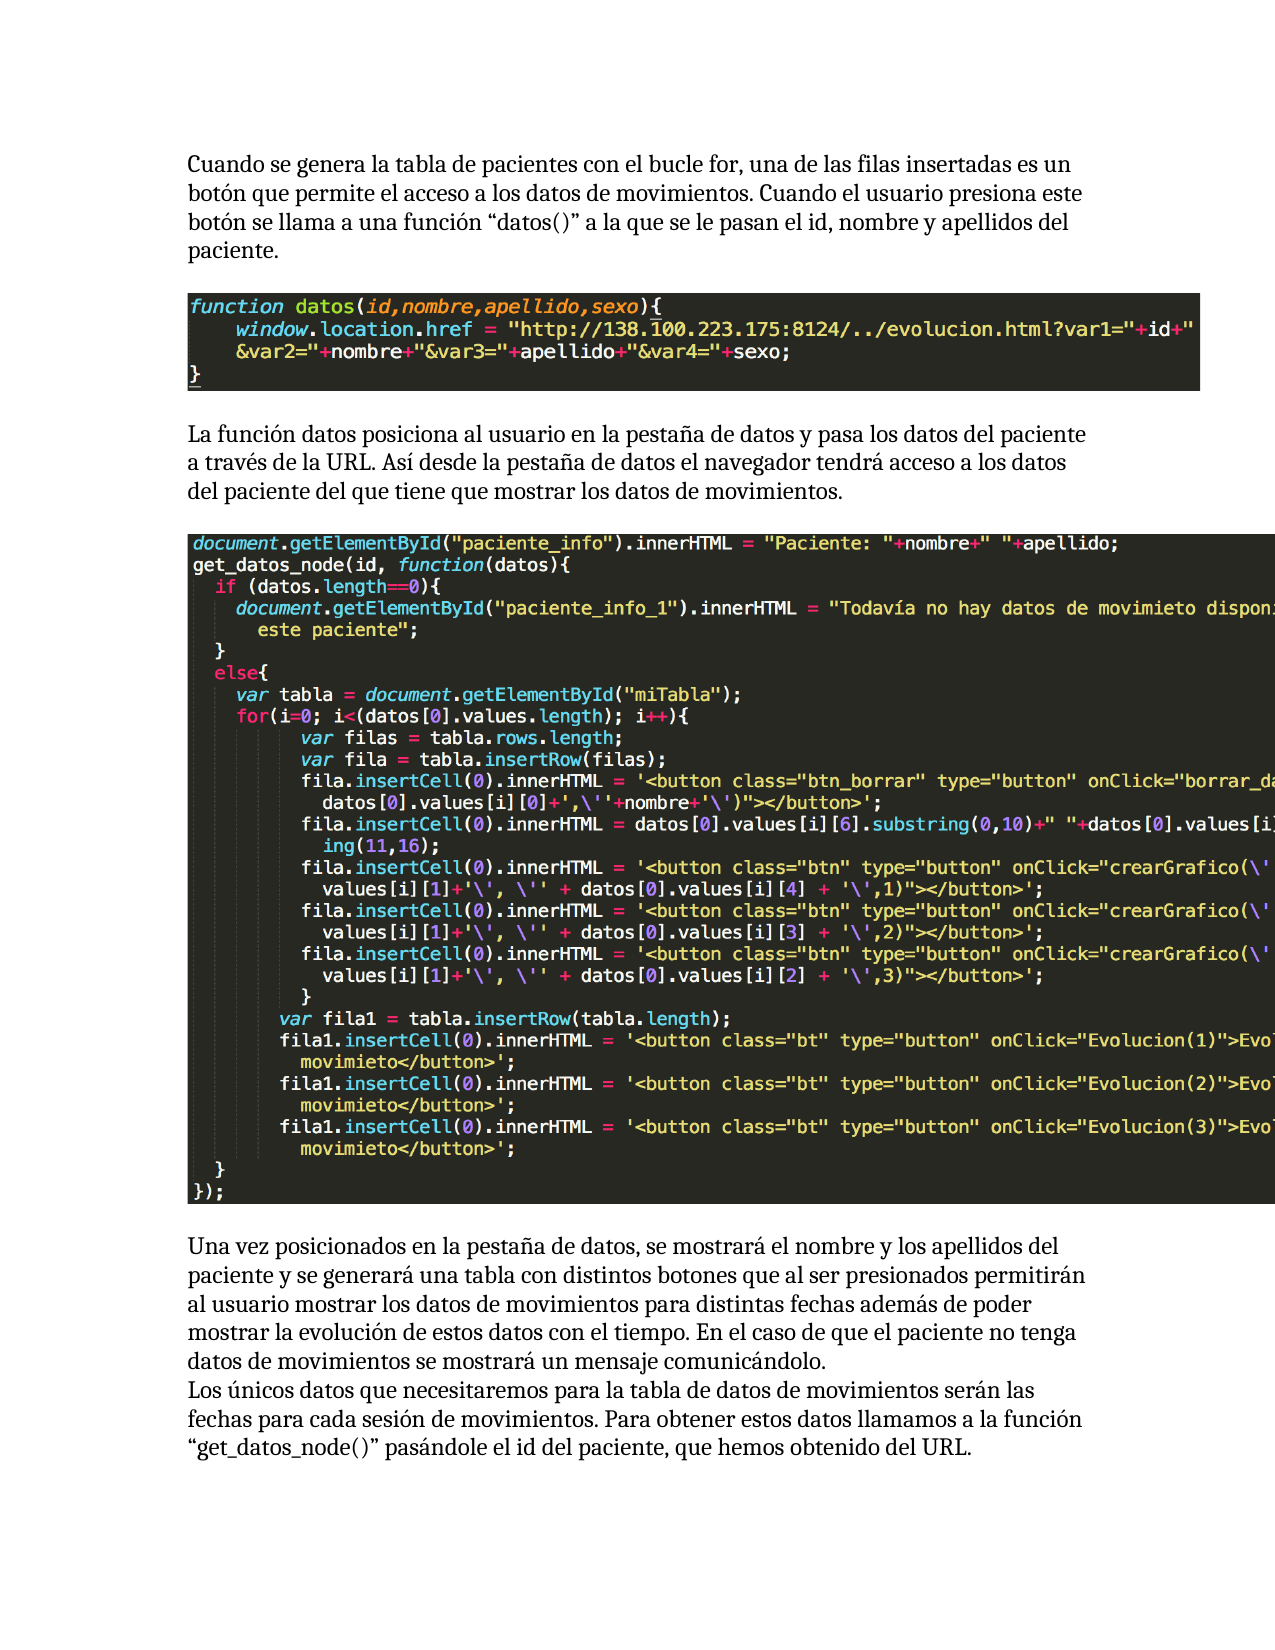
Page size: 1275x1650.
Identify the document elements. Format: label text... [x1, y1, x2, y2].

text Los únicos datos que necesitaremos para la tabla de datos de movimientos serán las fechas para cada sesión de movimientos. Para obtener estos datos llamamos a la función “get_datos_node()” pasándole el id del paciente, que hemos obtenido del URL. [187, 1376, 1087, 1462]
picture [187, 293, 1200, 391]
text La función datos posiciona al usuario en la pestaña de datos y pasa los datos del paciente a través de la URL. Así desde la pestaña de datos el navegador tendrá acceso a los datos del paciente del que tiene que mostrar los datos de movimientos. [187, 419, 1087, 506]
text Una vez posicionados en la pestaña de datos, se mostrará el nombre y los apellidos del paciente y se generará una tabla con distintos botones que al ser presionados permitirán al usuario mostrar los datos de movimientos para distintas fechas además de poder mostrar la evolución de estos datos con el tiempo. En el caso de que el paciente no tenga datos de movimientos se mostrará un mensaje comunicándolo. [187, 1232, 1087, 1376]
text Cuando se genera la tabla de pacientes con el bucle for, una de las filas insertadas es un botón que permite el acceso a los datos de movimientos. Cuando el usuario presiona este botón se llama a una función “datos()” a la que se le pasan el id, nombre y apellidos del paciente. [187, 150, 1087, 265]
picture [187, 534, 1275, 1204]
